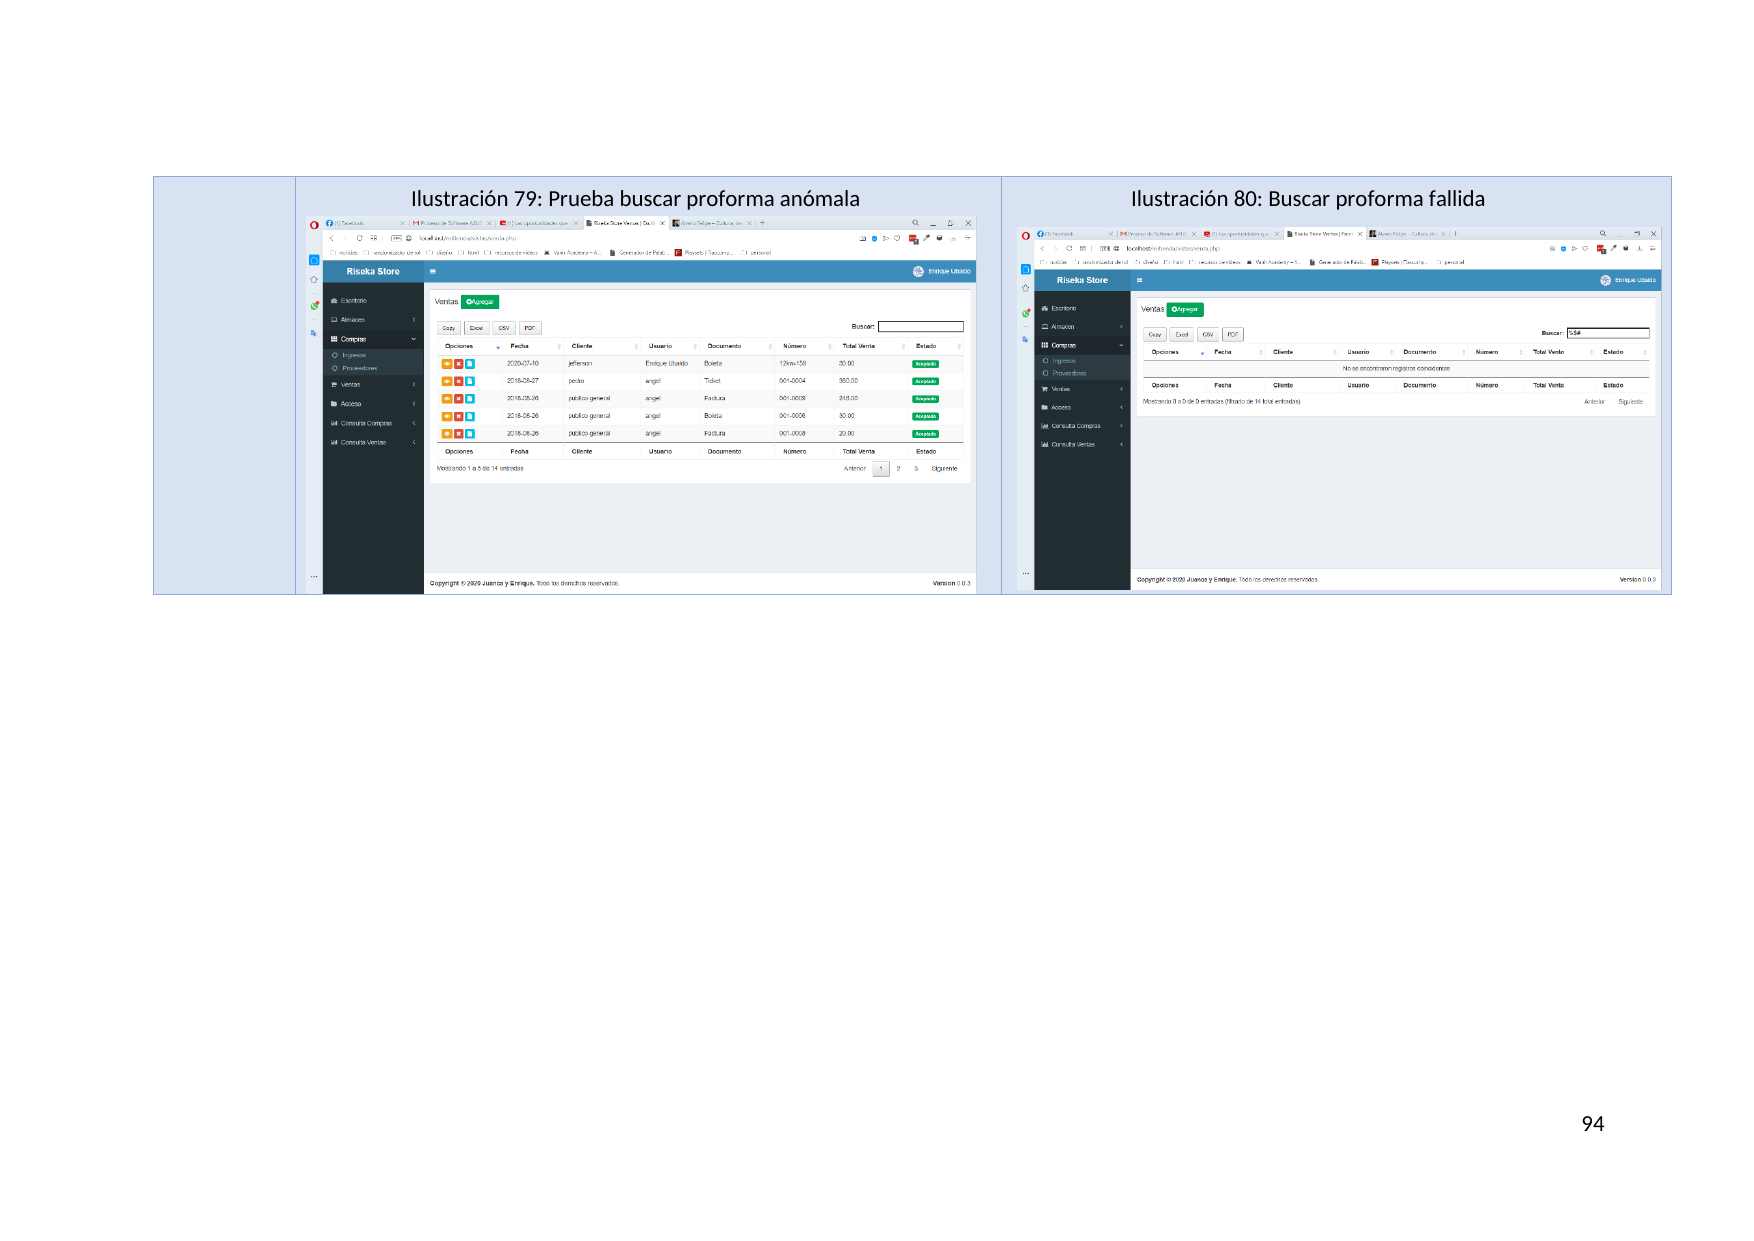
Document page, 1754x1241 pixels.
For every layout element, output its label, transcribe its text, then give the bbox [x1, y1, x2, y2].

table_cell Mensaje: %$” [296, 177, 1001, 594]
table_cell [154, 177, 295, 594]
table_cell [1002, 177, 1671, 594]
picture [1017, 227, 1662, 590]
picture [305, 216, 977, 594]
